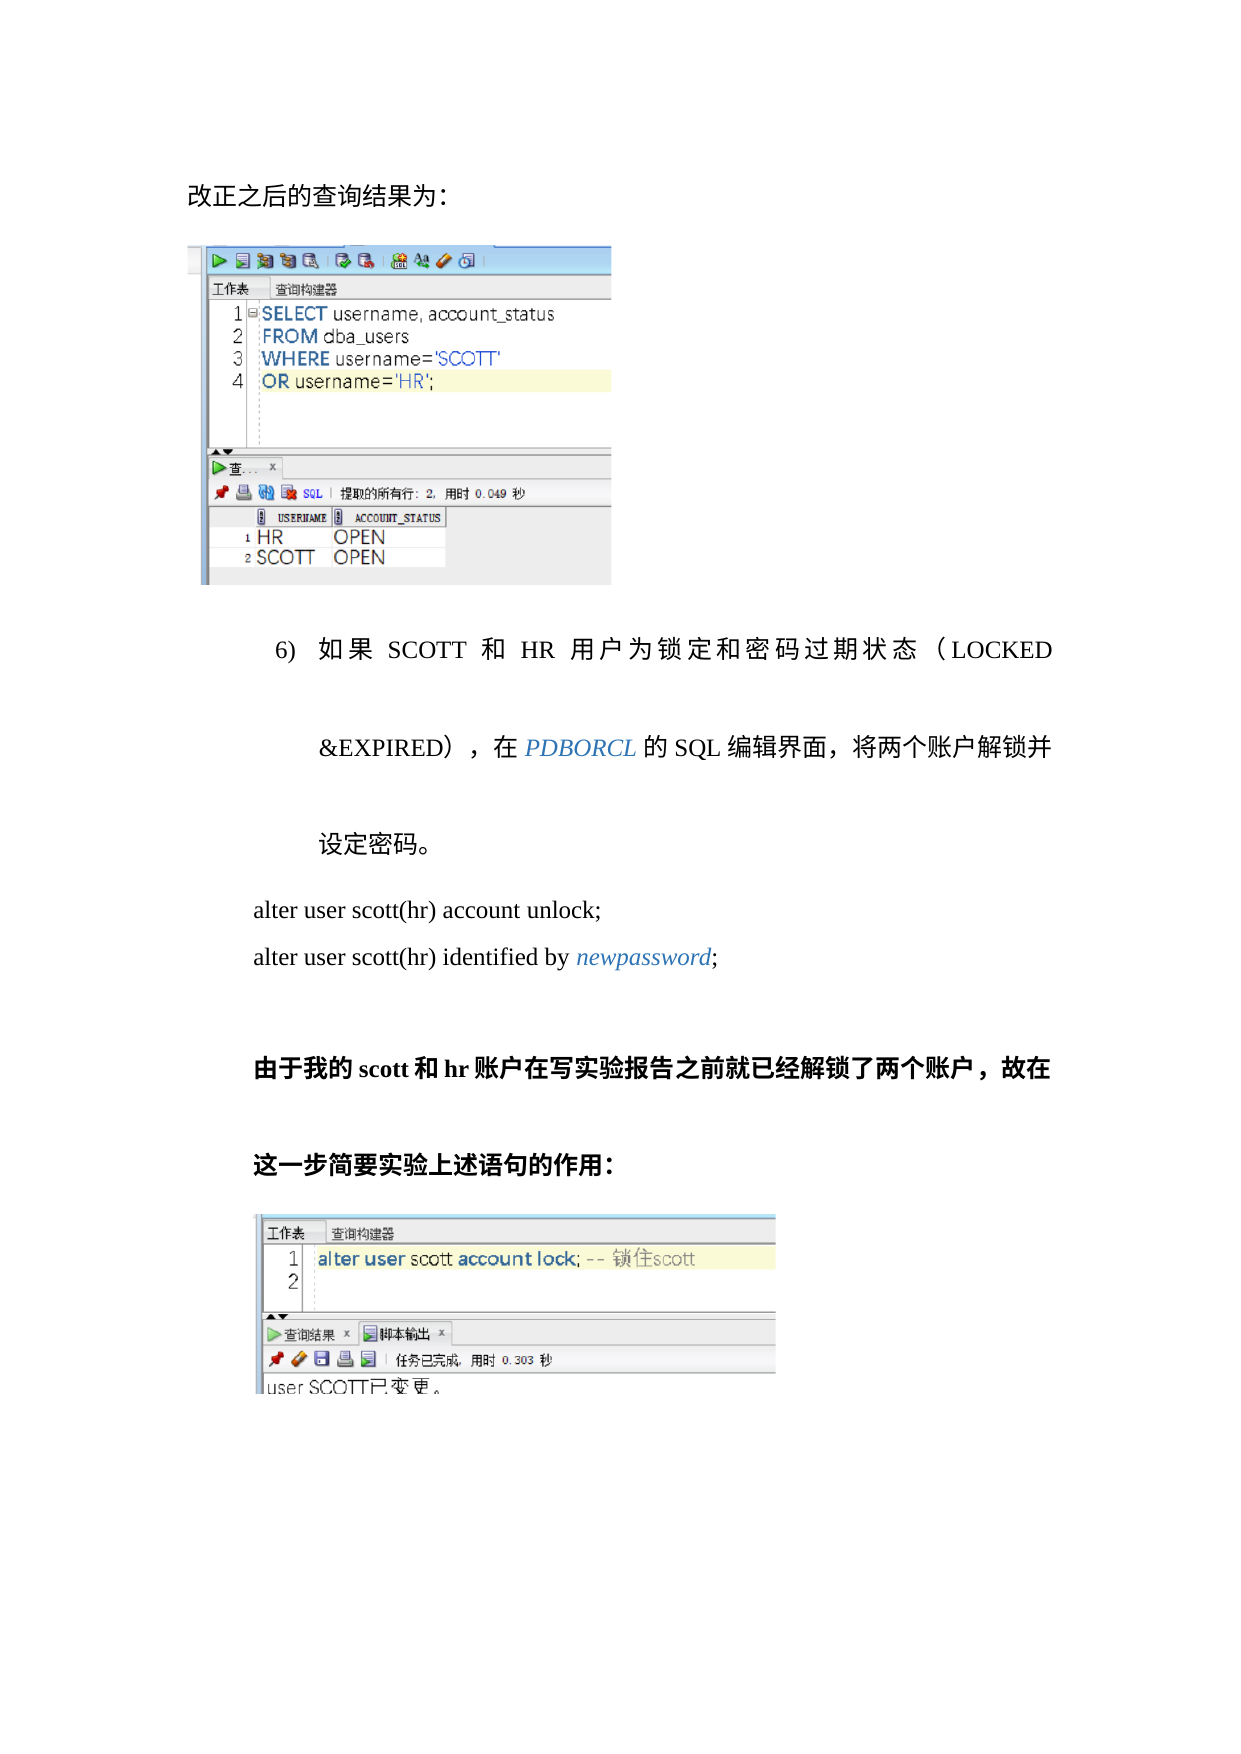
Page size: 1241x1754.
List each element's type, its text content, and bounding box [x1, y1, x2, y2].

picture [253, 1214, 776, 1394]
text alter user scott(hr) account unlock; [253, 893, 1053, 926]
list 如果 SCOTT 和 HR 用户为锁定和密码过期状态（LOCKED &EXPIRED），在 PDBORCL 的 SQL 编辑界面，将两个账户解锁并设定密码。 [275, 615, 1053, 875]
text 改正之后的查询结果为： [187, 162, 1053, 227]
text 由于我的scott和hr账户在写实验报告之前就已经解锁了两个账户，故在这一步简要实验上述语句的作用： [253, 1034, 1053, 1196]
text alter user scott(hr) identified by newpassword; [253, 940, 1053, 973]
picture [187, 245, 612, 585]
